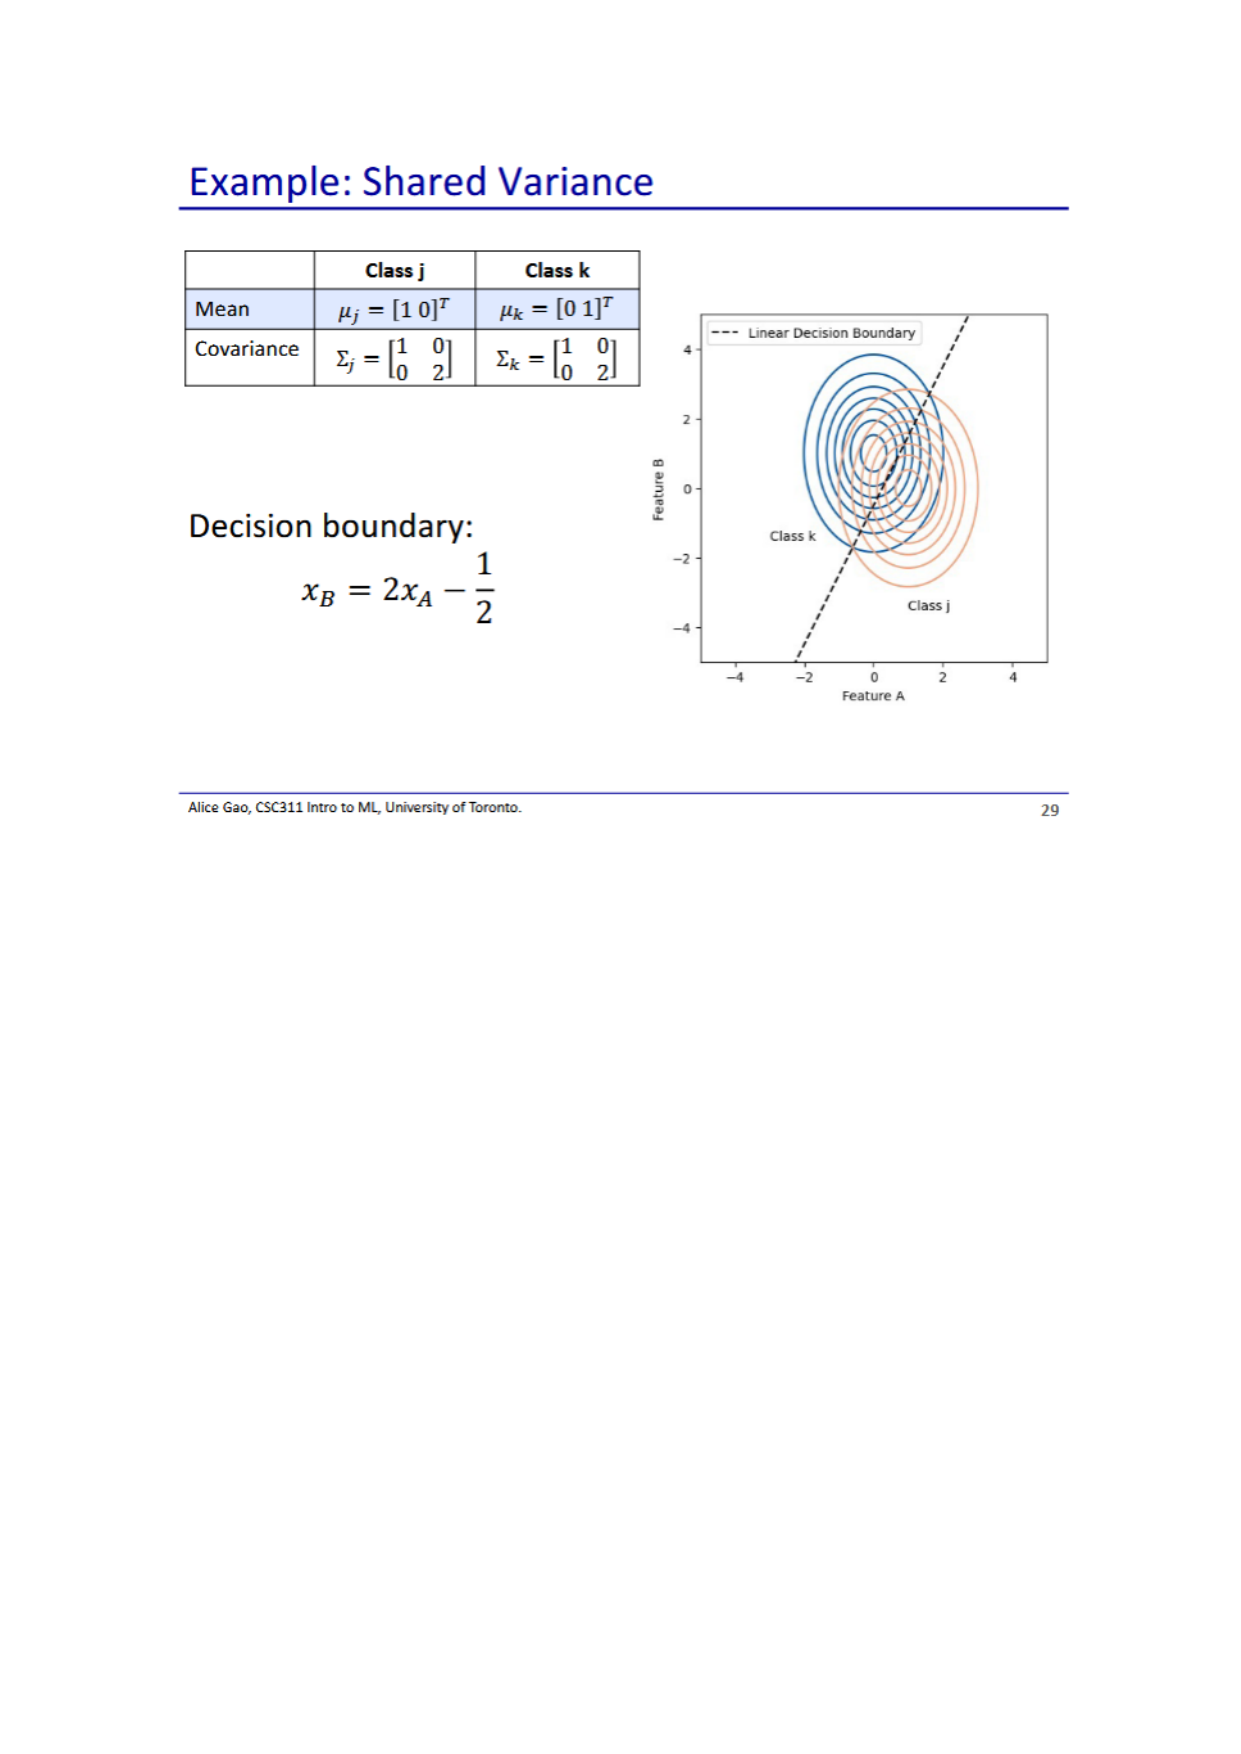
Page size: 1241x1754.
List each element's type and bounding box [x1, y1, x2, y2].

picture [150, 150, 1091, 838]
